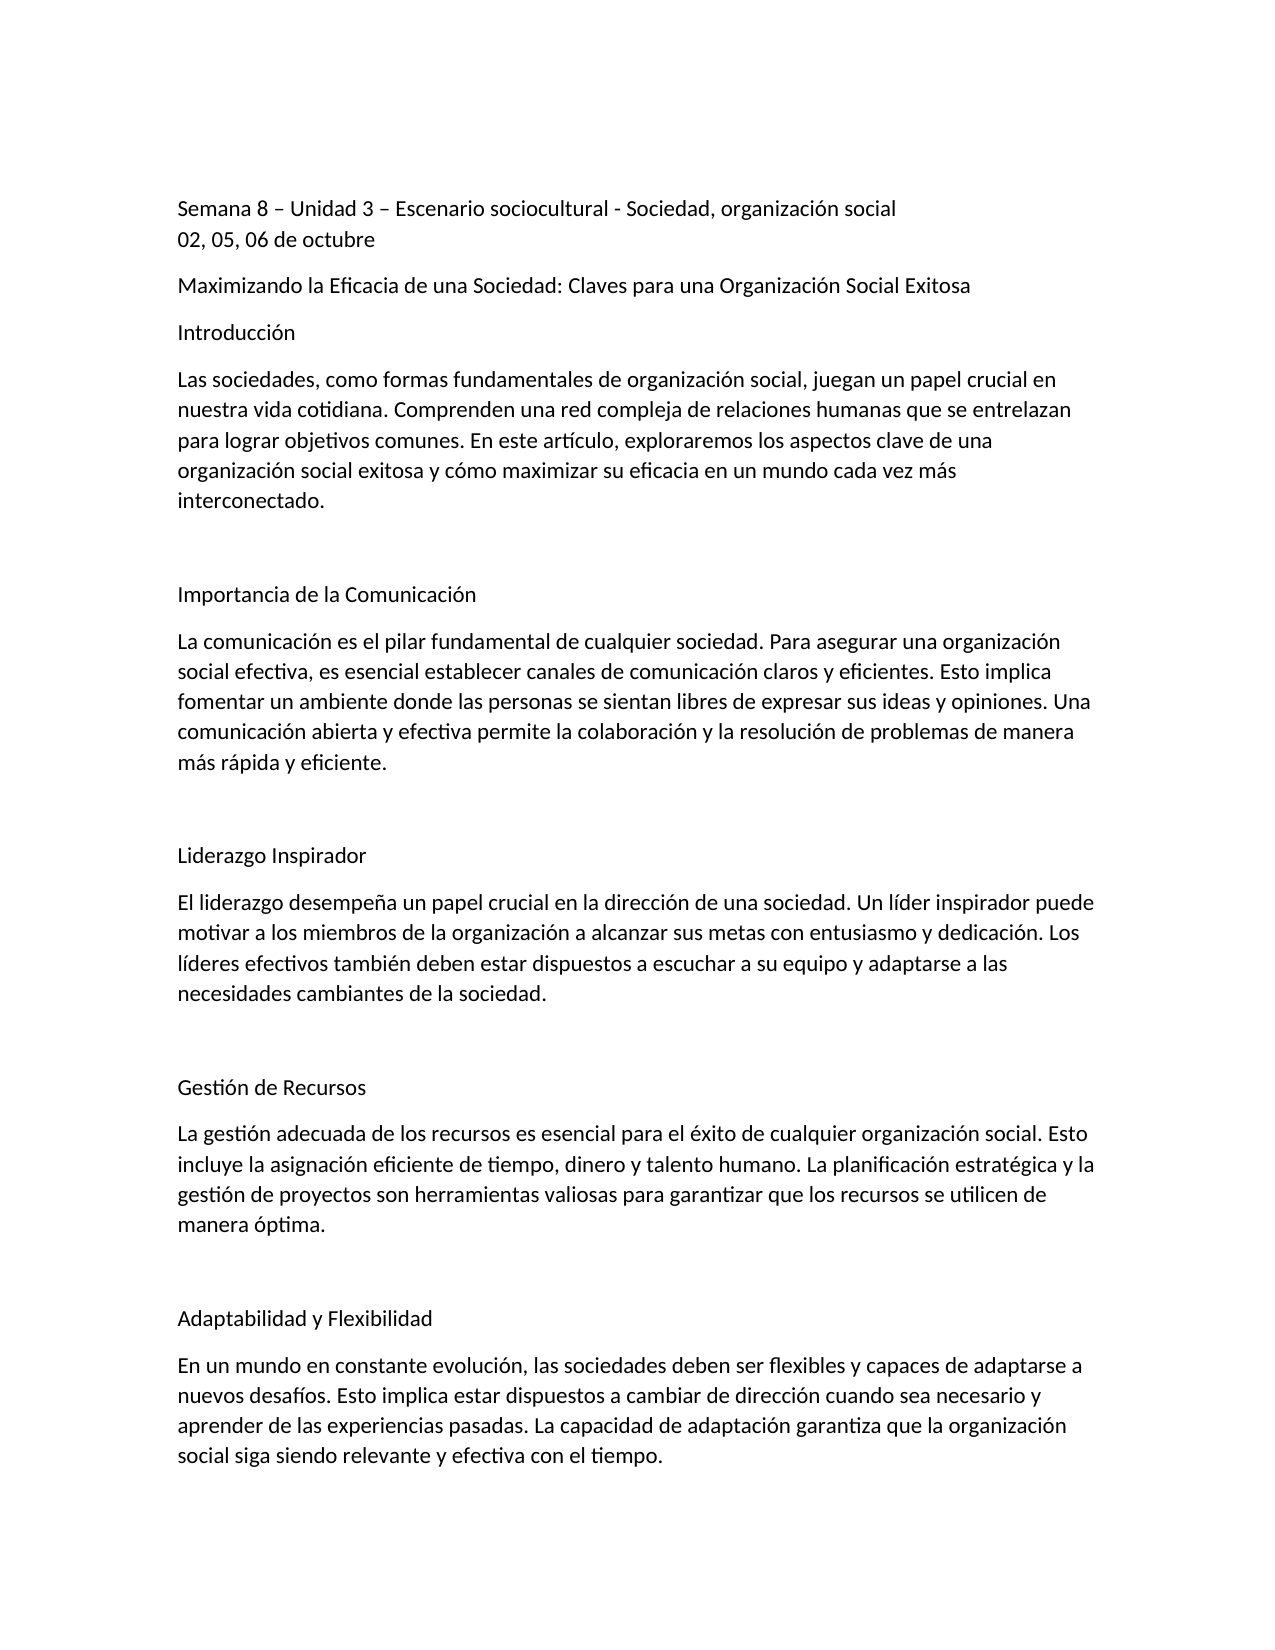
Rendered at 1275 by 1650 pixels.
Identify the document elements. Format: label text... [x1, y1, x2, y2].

text Importancia de la Comunicación [177, 580, 1098, 608]
text Semana 8 – Unidad 3 – Escenario sociocultural - Sociedad, organización social 02, 05, 06 de octubre [177, 194, 1098, 253]
text La gestión adecuada de los recursos es esencial para el éxito de cualquier organización social. Esto incluye la asignación eficiente de tiempo, dinero y talento humano. La planificación estratégica y la gestión de proyectos son herramientas valiosas para garantizar que los recursos se utilicen de manera óptima. [177, 1119, 1098, 1238]
text Las sociedades, como formas fundamentales de organización social, juegan un papel crucial en nuestra vida cotidiana. Comprenden una red compleja de relaciones humanas que se entrelazan para lograr objetivos comunes. En este artículo, exploraremos los aspectos clave de una organización social exitosa y cómo maximizar su eficacia en un mundo cada vez más interconectado. [177, 365, 1098, 514]
text Maximizando la Eficacia de una Sociedad: Claves para una Organización Social Exitosa [177, 272, 1098, 299]
text En un mundo en constante evolución, las sociedades deben ser flexibles y capaces de adaptarse a nuevos desafíos. Esto implica estar dispuestos a cambiar de dirección cuando sea necesario y aprender de las experiencias pasadas. La capacidad de adaptación garantiza que la organización social siga siendo relevante y efectiva con el tiempo. [177, 1351, 1098, 1469]
text Introducción [177, 318, 1098, 346]
text Liderazgo Inspirador [177, 841, 1098, 869]
text Gestión de Recursos [177, 1073, 1098, 1101]
text La comunicación es el pilar fundamental de cualquier sociedad. Para asegurar una organización social efectiva, es esencial establecer canales de comunicación claros y eficientes. Esto implica fomentar un ambiente donde las personas se sientan libres de expresar sus ideas y opiniones. Una comunicación abierta y efectiva permite la colaboración y la resolución de problemas de manera más rápida y eficiente. [177, 627, 1098, 776]
text Adaptabilidad y Flexibilidad [177, 1304, 1098, 1332]
text El liderazgo desempeña un papel crucial en la dirección de una sociedad. Un líder inspirador puede motivar a los miembros de la organización a alcanzar sus metas con entusiasmo y dedicación. Los líderes efectivos también deben estar dispuestos a escuchar a su equipo y adaptarse a las necesidades cambiantes de la sociedad. [177, 888, 1098, 1007]
